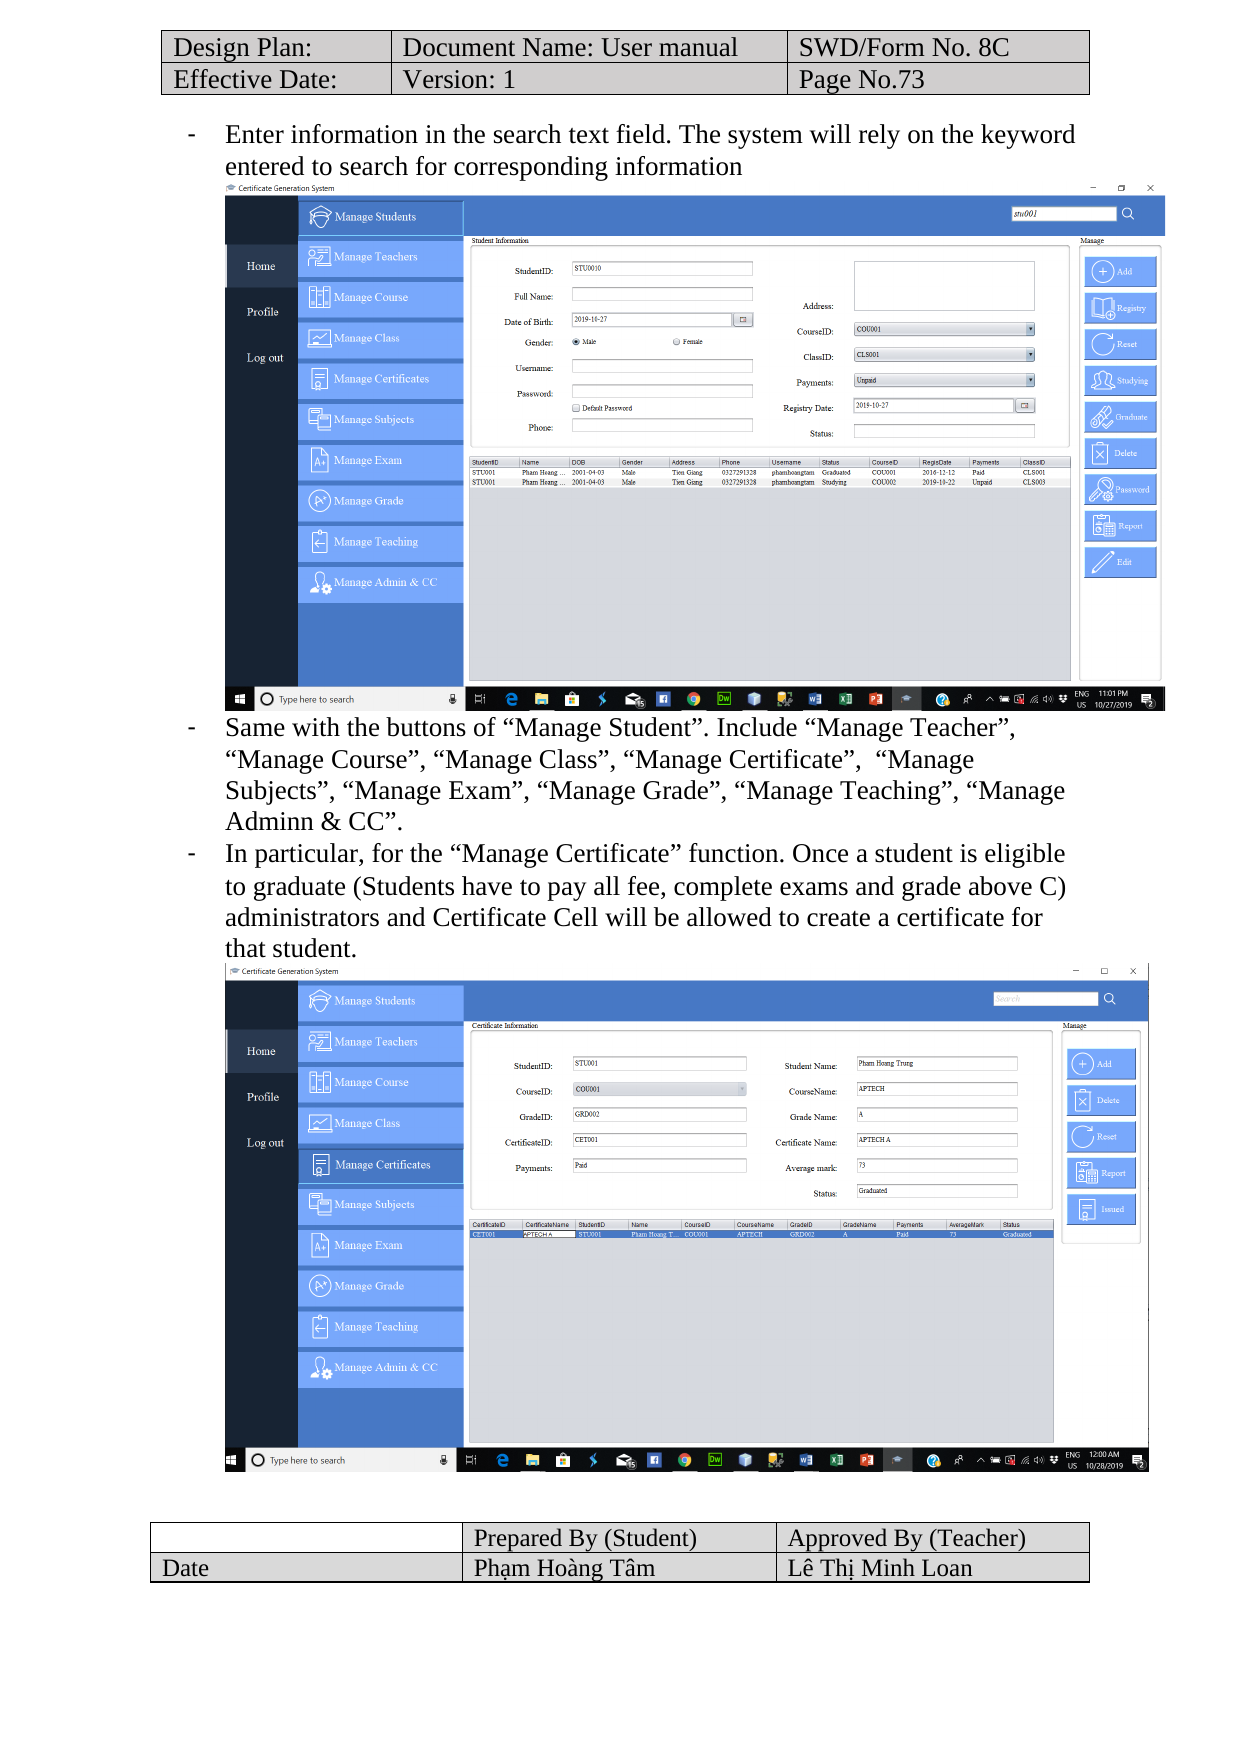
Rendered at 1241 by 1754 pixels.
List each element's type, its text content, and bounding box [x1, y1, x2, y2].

list Same with the buttons of “Manage Student”. Include “Manage Teacher”, “Manage Course”, “Manage Class”, “Manage Certificate”, “Manage Subjects”, “Manage Exam”, “Manage Grade”, “Manage Teaching”, “Manage Adminn & CC”. [187, 710, 1090, 837]
list In particular, for the “Manage Certificate” function. Once a student is eligible to graduate (Students have to pay all fee, complete exams and grade above C) administrators and Certificate Cell will be allowed to create a certificate for that student. [187, 837, 1090, 963]
picture [225, 181, 1166, 711]
list Enter information in the search text field. The system will rely on the keyword entered to search for corresponding information [187, 117, 1090, 181]
picture [225, 963, 1149, 1472]
